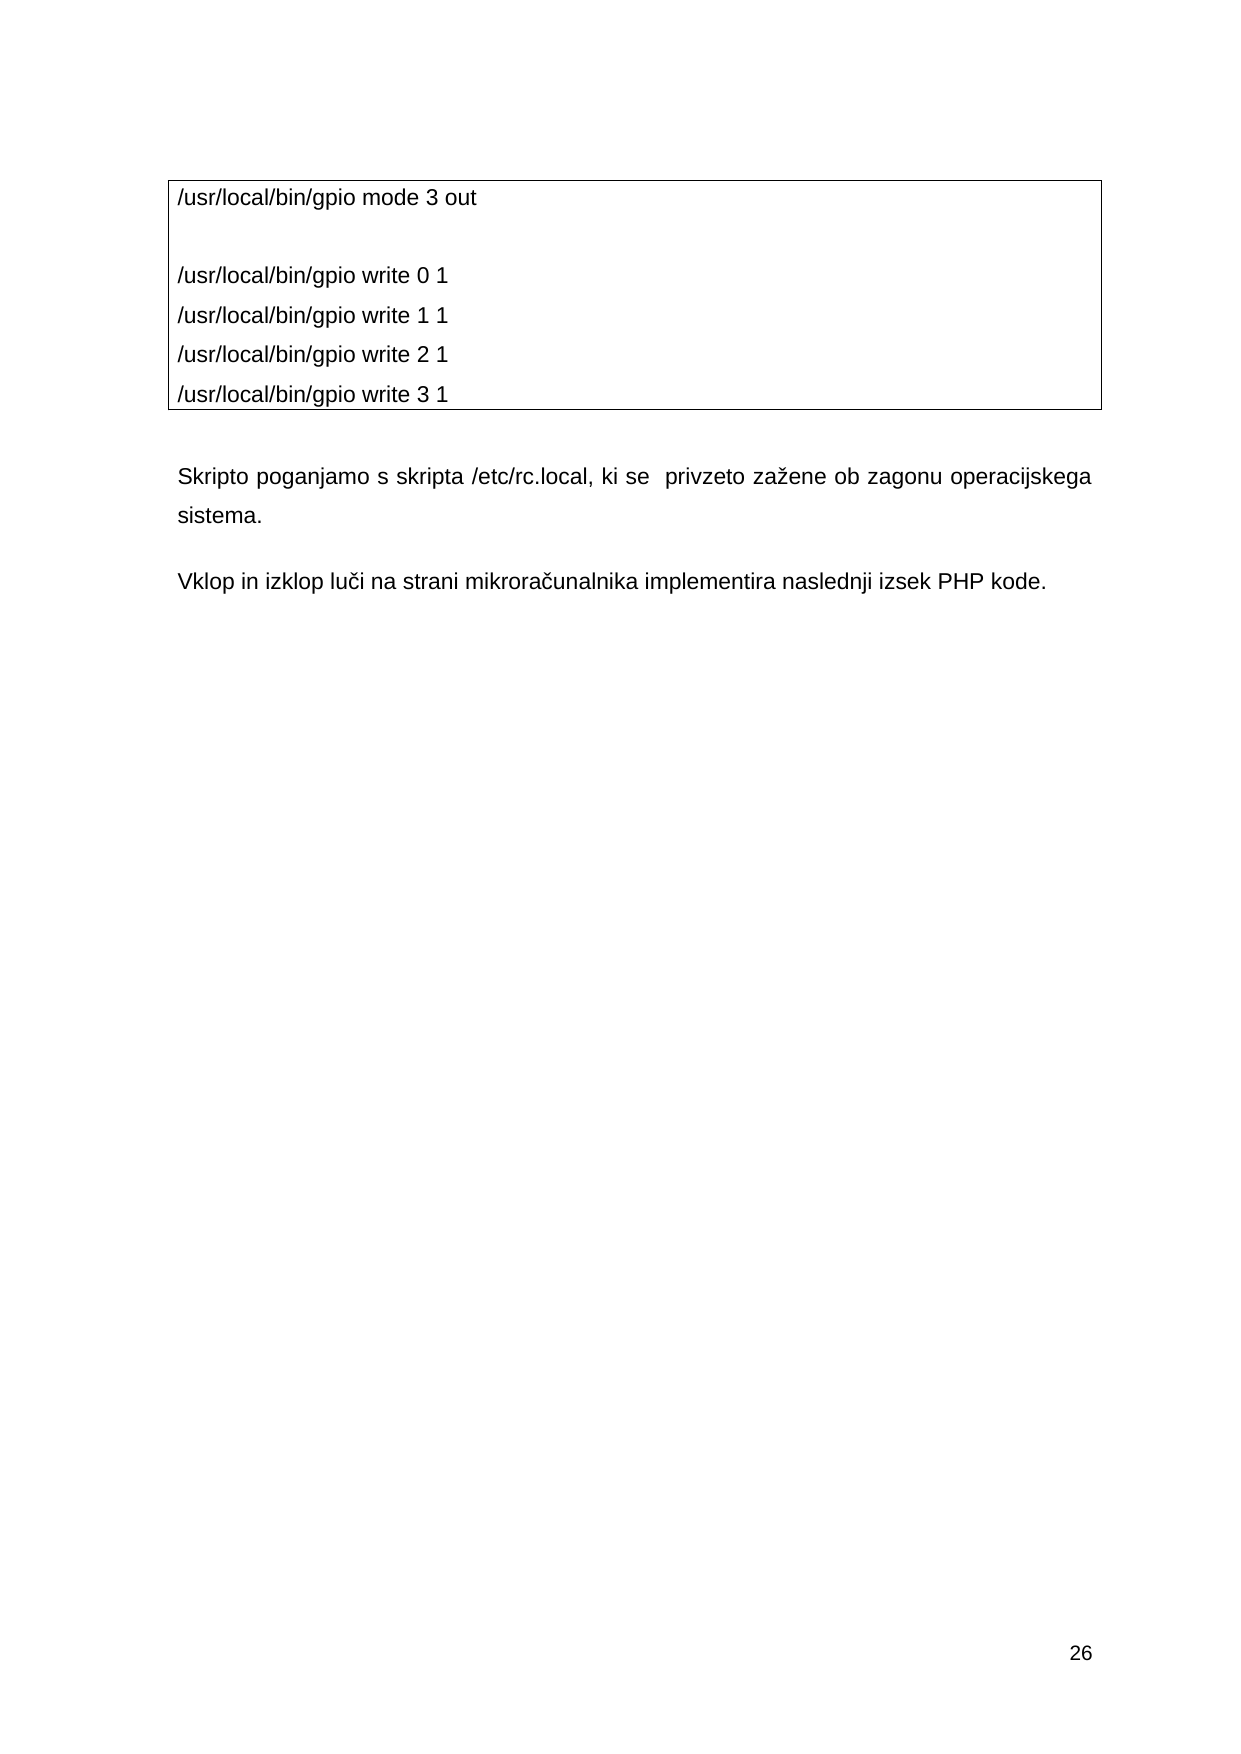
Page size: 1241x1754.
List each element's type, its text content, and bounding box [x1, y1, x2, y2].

text Skripto poganjamo s skripta /etc/rc.local, ki se privzeto zažene ob zagonu operacijskega sistema. [177, 463, 1092, 529]
text Vklop in izklop luči na strani mikroračunalnika implementira naslednji izsek PHP kode. [177, 568, 1092, 594]
text /usr/local/bin/gpio mode 3 out [169, 181, 1101, 210]
text /usr/local/bin/gpio write 3 1 [169, 378, 1101, 409]
text /usr/local/bin/gpio write 1 1 [169, 299, 1101, 328]
text /usr/local/bin/gpio write 2 1 [169, 338, 1101, 368]
text /usr/local/bin/gpio write 0 1 [169, 259, 1101, 289]
